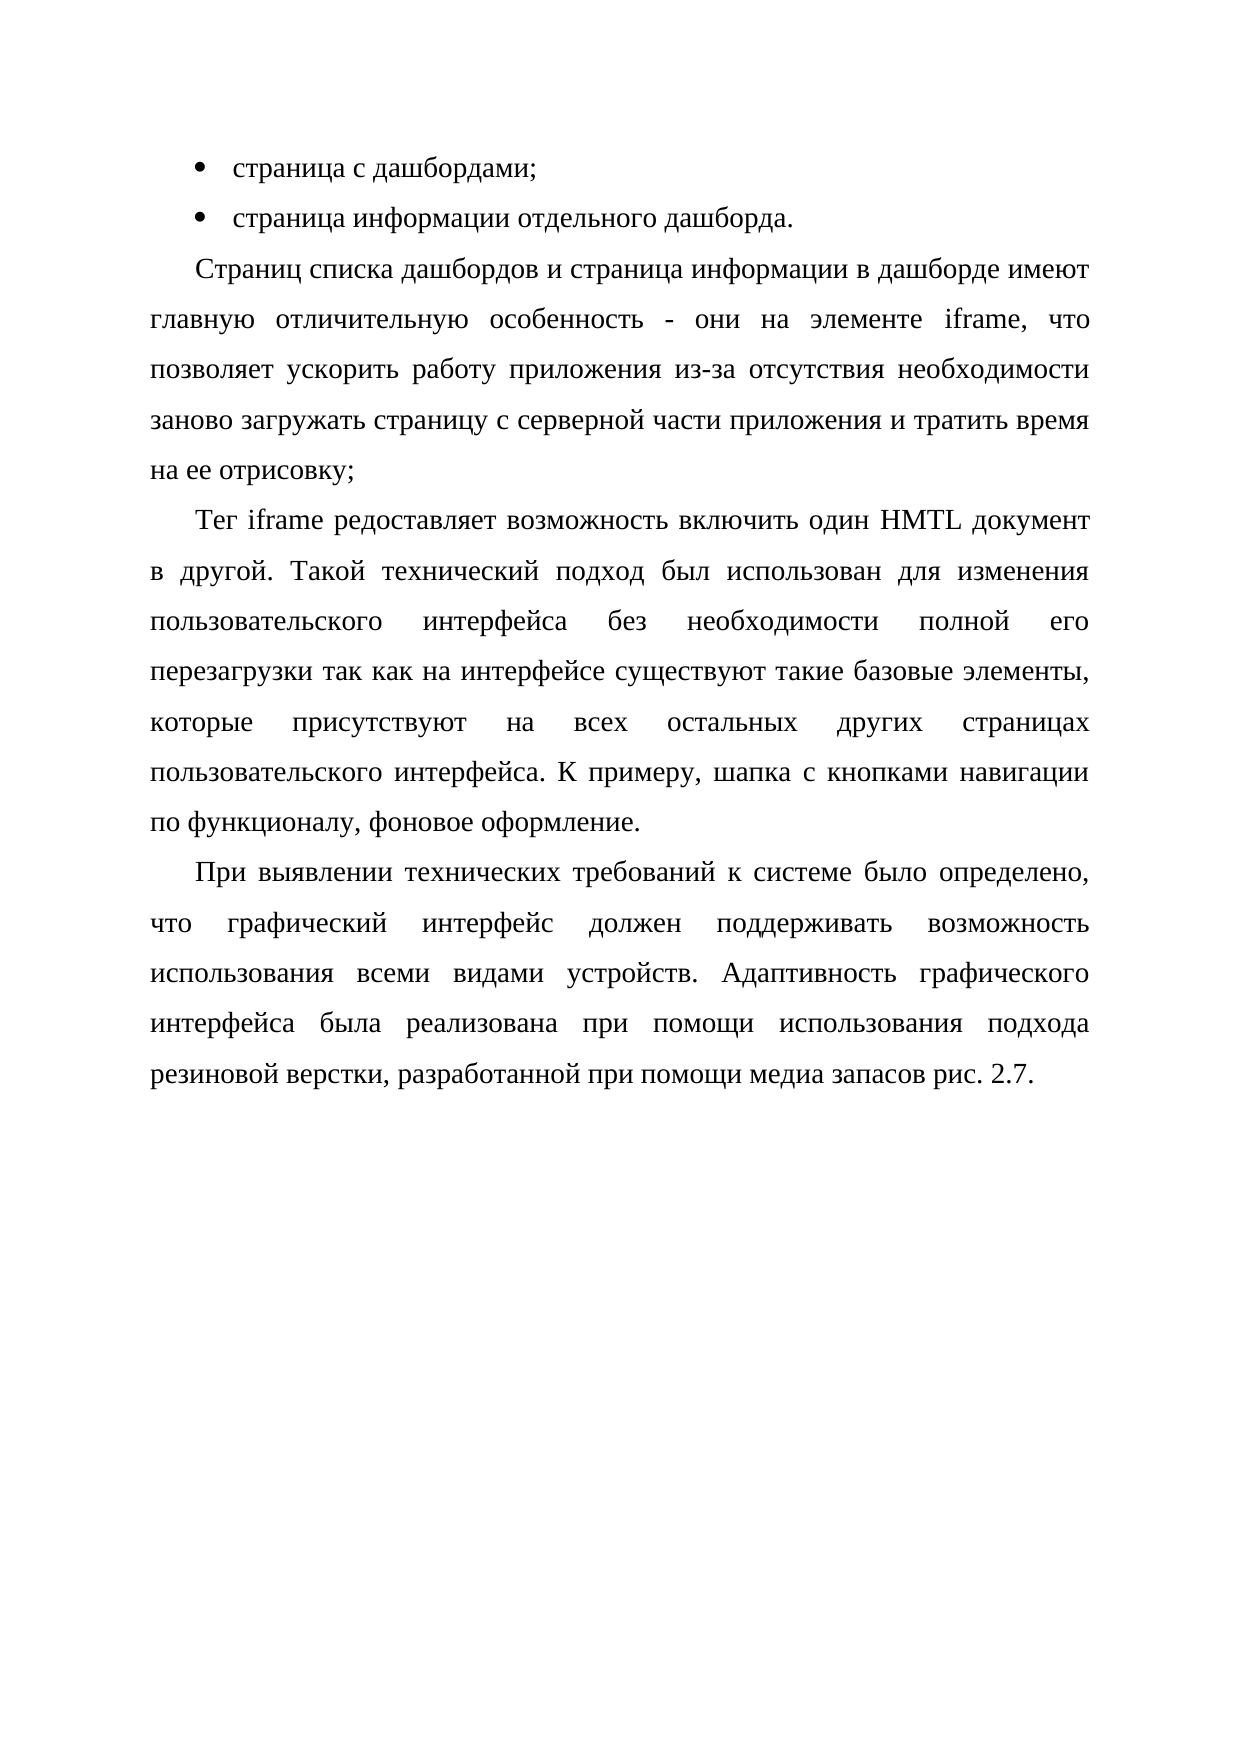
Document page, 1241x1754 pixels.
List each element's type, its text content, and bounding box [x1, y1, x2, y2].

text При выявлении технических требований к системе было определено, что графический интерфейс должен поддерживать возможность использования всеми видами устройств. Адаптивность графического интерфейса была реализована при помощи использования подхода резиновой верстки, разработанной при помощи медиа запасов рис. 2.7. [150, 854, 1090, 1089]
text Страниц списка дашбордов и страница информации в дашборде имеют главную отличительную особенность - они на элементе iframe, что позволяет ускорить работу приложения из-за отсутствия необходимости заново загружать страницу с серверной части приложения и тратить время на ее отрисовку; [150, 251, 1090, 486]
list страница с дашбордами; [195, 150, 1090, 184]
list страница информации отдельного дашборда. [195, 200, 1090, 234]
text Тег iframe редоставляет возможность включить один HMTL документ в другой. Такой технический подход был использован для изменения пользовательского интерфейса без необходимости полной его перезагрузки так как на интерфейсе существуют такие базовые элементы, которые присутствуют на всех остальных других страницах пользовательского интерфейса. К примеру, шапка с кнопками навигации по функционалу, фоновое оформление. [150, 502, 1090, 838]
